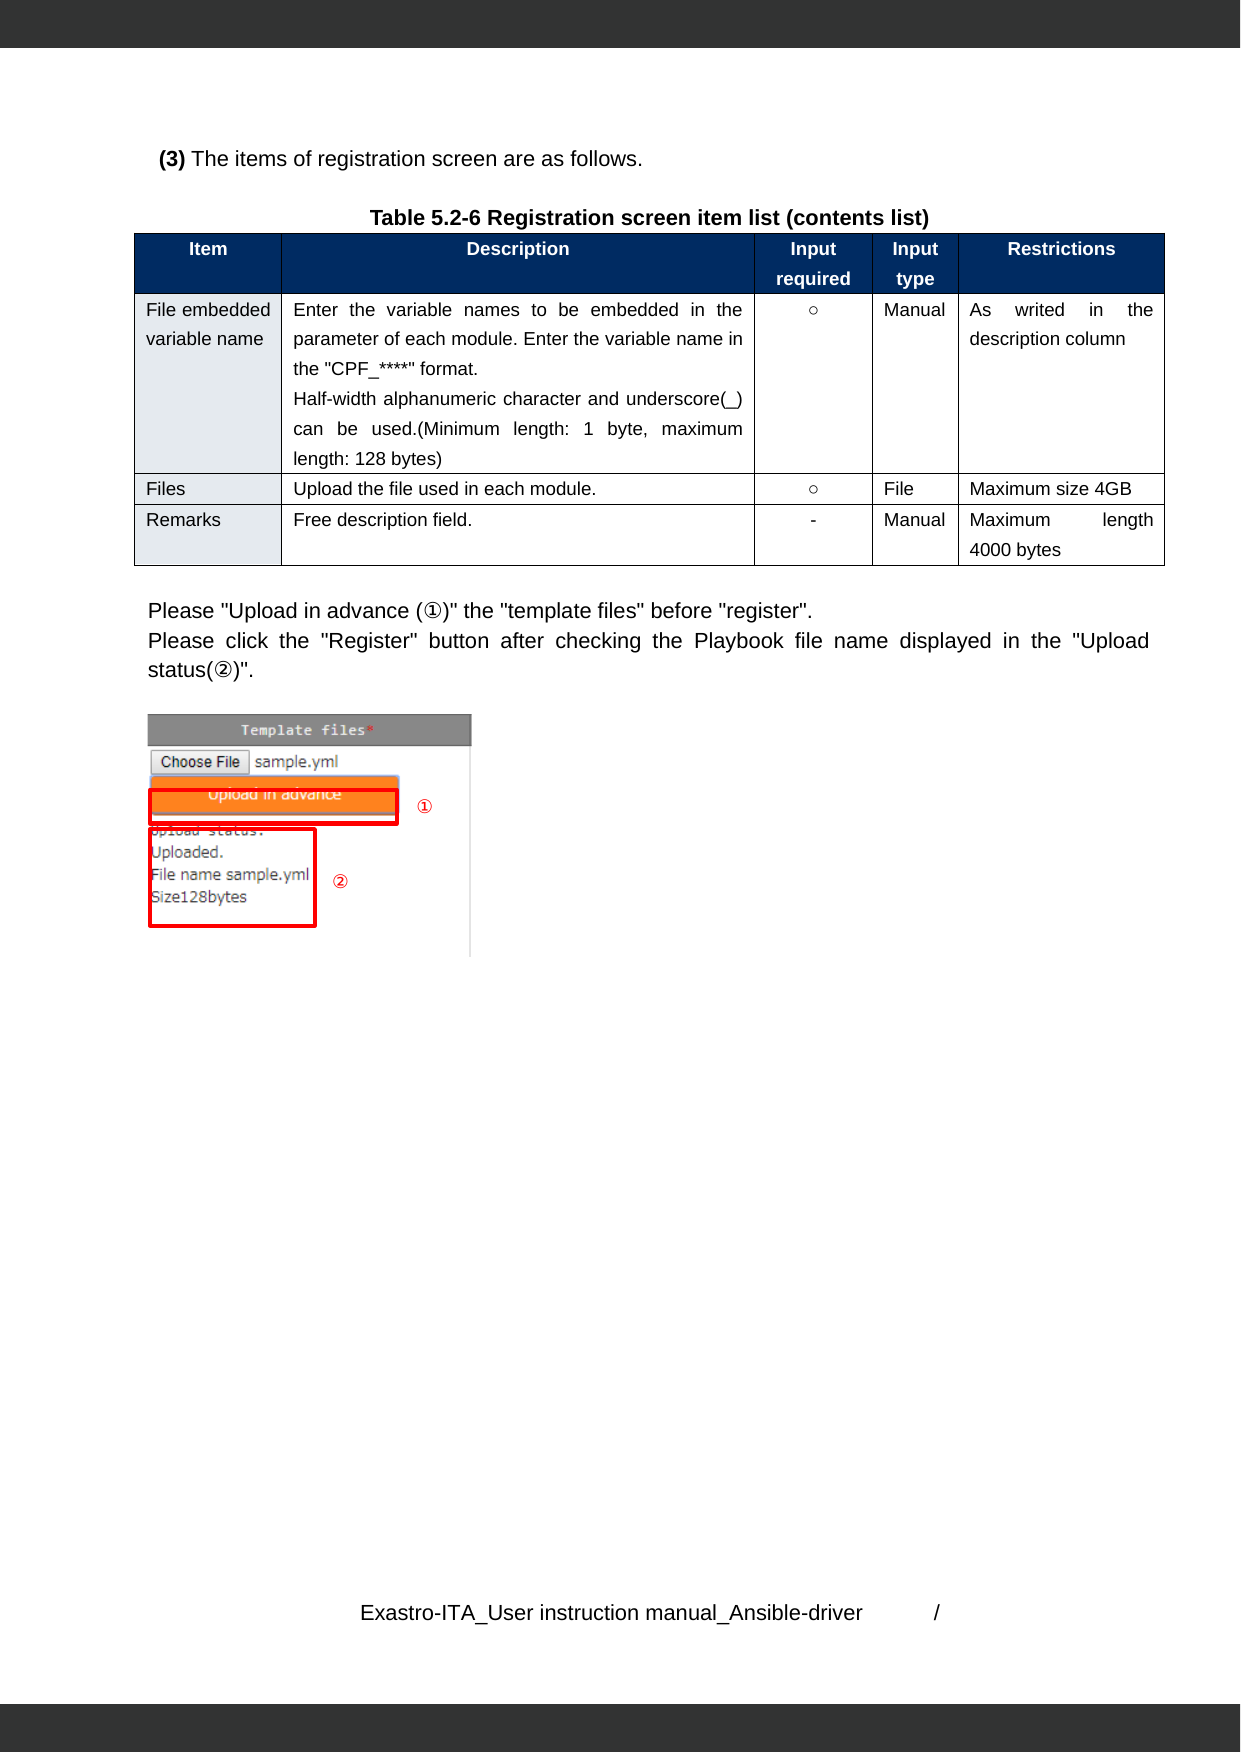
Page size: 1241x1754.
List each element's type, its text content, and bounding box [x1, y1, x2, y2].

text Please click the "Register" button after checking the Playbook file name displayed in the "Upload status(②)". [148, 625, 1152, 685]
table_cell Maximum length 4000 bytes [959, 505, 1164, 564]
table_cell Manual [873, 505, 958, 564]
table_cell ○ [755, 294, 872, 473]
table_cell File embedded variable name [135, 294, 281, 473]
text Please "Upload in advance (①)" the "template files" before "register". [148, 595, 1152, 625]
table_cell Enter the variable names to be embedded in the parameter of each module. Enter the variable name in the "CPF_****" format. Half-width alphanumeric character and underscore(_) can be used.(Minimum length: 1 byte, maximum length: 128 bytes) [282, 294, 754, 473]
table_cell - [755, 505, 872, 564]
table_cell Upload the file used in each module. [282, 474, 754, 504]
table_cell As writed in the description column [959, 294, 1164, 473]
picture [0, 0, 1241, 48]
table_header Item [135, 234, 281, 293]
table_header Input type [873, 234, 958, 293]
picture [0, 1704, 1241, 1752]
table_cell Free description field. [282, 505, 754, 564]
table_header Restrictions [959, 234, 1164, 293]
table_cell Maximum size 4GB [959, 474, 1164, 504]
table_cell Manual [873, 294, 958, 473]
table_header Description [282, 234, 754, 293]
table_cell File [873, 474, 958, 504]
table_header Input required [755, 234, 872, 293]
table_cell Files [135, 474, 281, 504]
text Table 5.2-6 Registration screen item list (contents list) [148, 203, 1152, 233]
table_cell Remarks [135, 505, 281, 564]
table_cell ○ [755, 474, 872, 504]
picture [147, 714, 472, 957]
text (3) The items of registration screen are as follows. [148, 143, 1152, 173]
